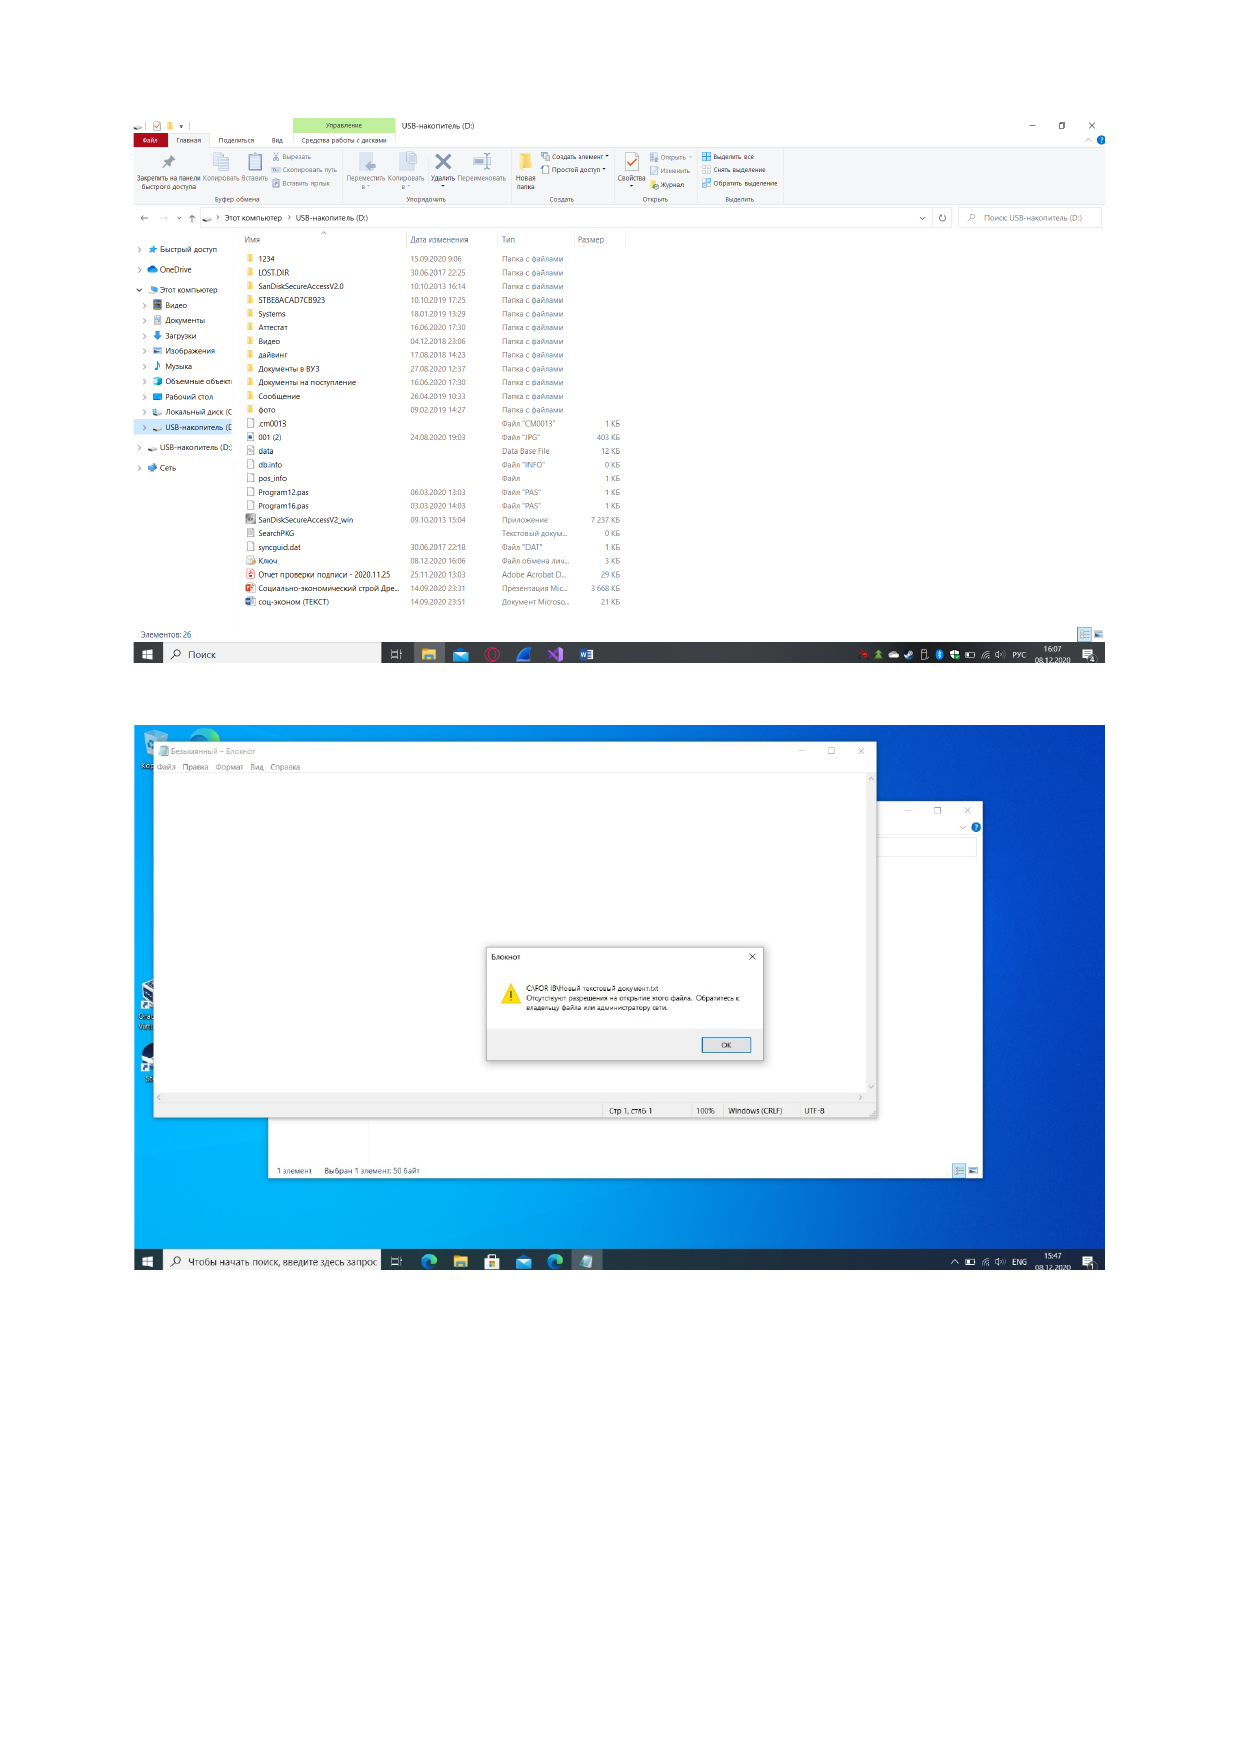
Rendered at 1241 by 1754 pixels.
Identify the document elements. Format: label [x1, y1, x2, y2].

picture [319, 725, 339, 729]
picture [132, 725, 1104, 1268]
picture [132, 118, 1104, 662]
